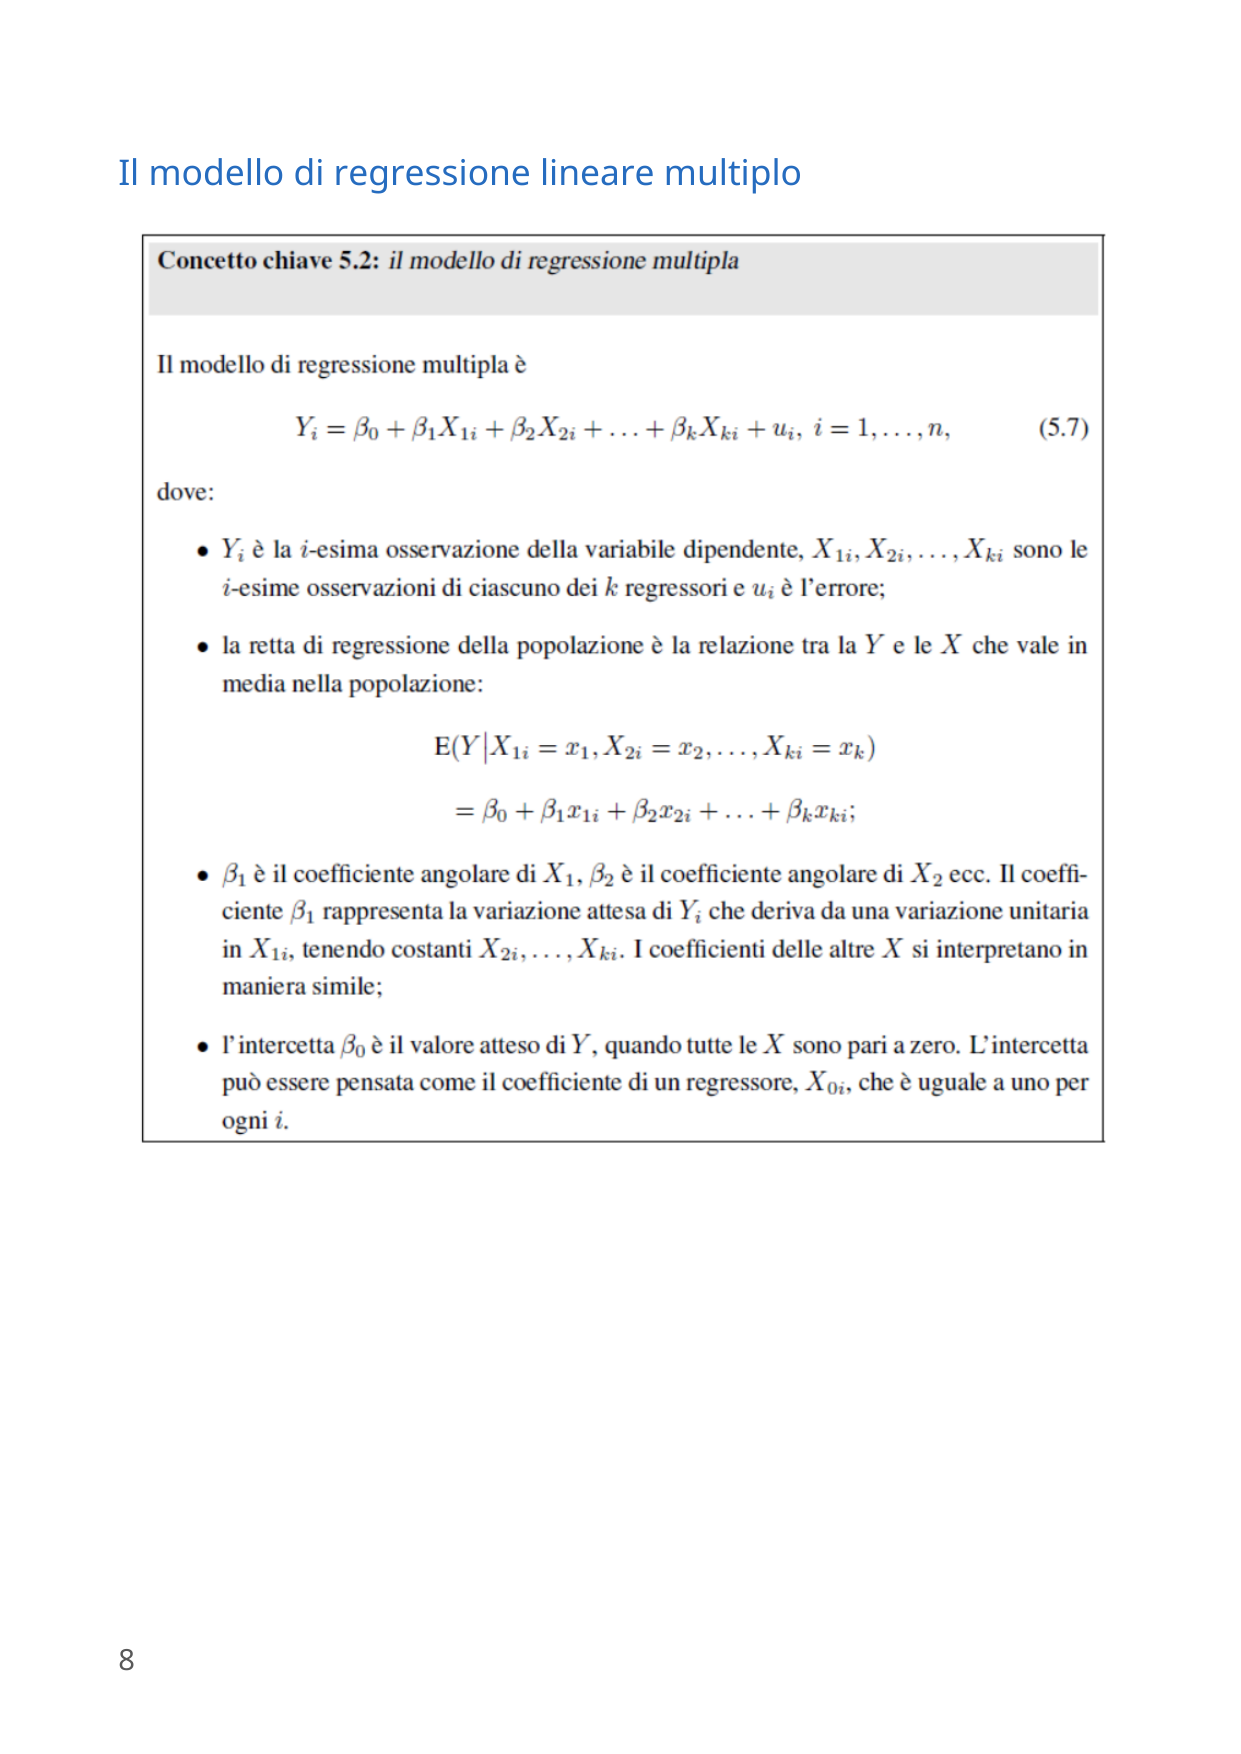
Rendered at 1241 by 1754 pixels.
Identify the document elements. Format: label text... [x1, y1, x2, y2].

picture [118, 217, 1119, 1156]
subtitle Il modello di regressione lineare multiplo [118, 148, 1122, 196]
